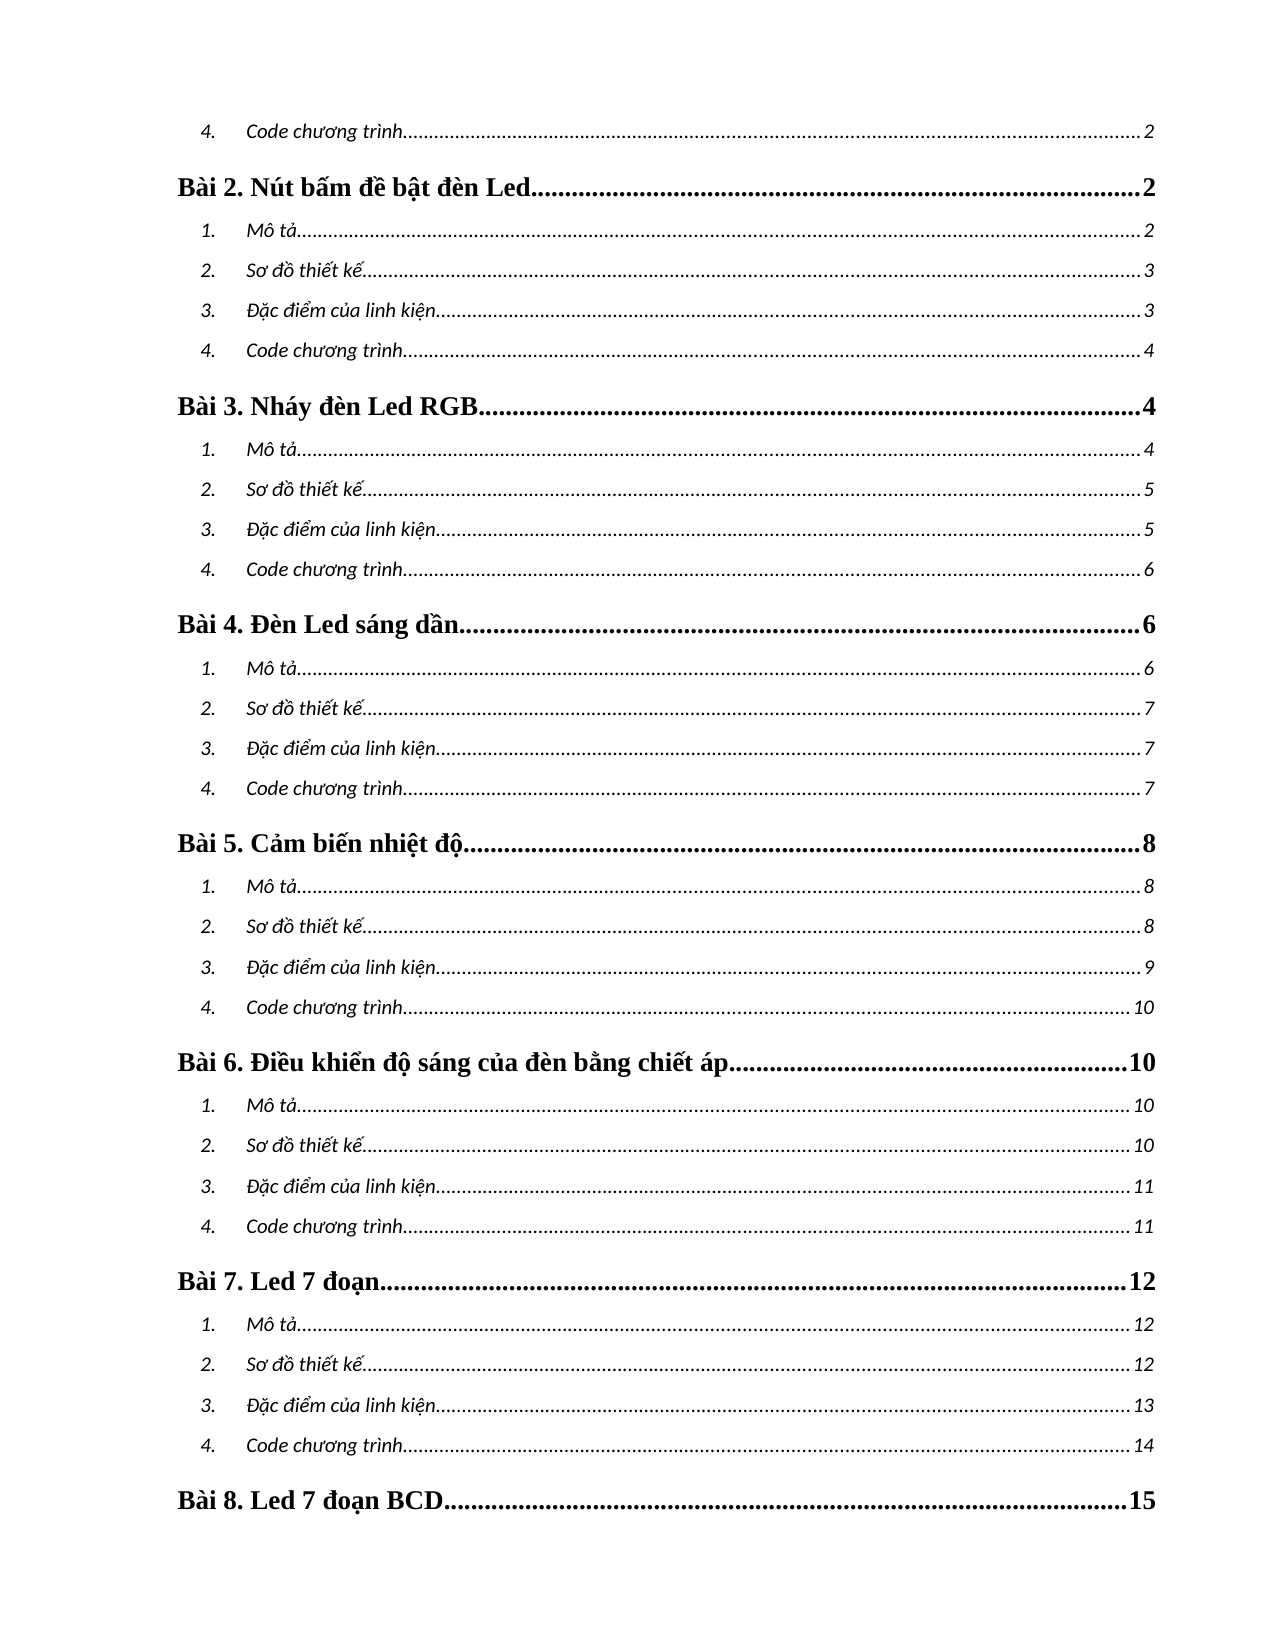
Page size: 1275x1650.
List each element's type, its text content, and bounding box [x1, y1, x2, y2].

text Bài 7. Led 7 đoạn 12 [177, 1266, 1157, 1297]
text 2. Sơ đồ thiết kế 12 [200, 1352, 1157, 1377]
text 2. Sơ đồ thiết kế 8 [200, 914, 1157, 939]
text 3. Đặc điểm của linh kiện 7 [200, 735, 1157, 760]
text Bài 6. Điều khiển độ sáng của đèn bằng chiết áp 10 [177, 1047, 1157, 1078]
text 1. Mô tả 2 [200, 217, 1157, 242]
text 1. Mô tả 6 [200, 655, 1157, 680]
text Bài 3. Nháy đèn Led RGB 4 [177, 390, 1157, 421]
text 4. Code chương trình 10 [200, 994, 1157, 1019]
text 3. Đặc điểm của linh kiện 3 [200, 297, 1157, 322]
text 1. Mô tả 4 [200, 436, 1157, 461]
text 4. Code chương trình 14 [200, 1432, 1157, 1457]
text Bài 4. Đèn Led sáng dần 6 [177, 609, 1157, 640]
text 2. Sơ đồ thiết kế 5 [200, 476, 1157, 501]
text 1. Mô tả 12 [200, 1312, 1157, 1337]
text 3. Đặc điểm của linh kiện 11 [200, 1173, 1157, 1198]
text Bài 8. Led 7 đoạn BCD 15 [177, 1484, 1157, 1516]
text 2. Sơ đồ thiết kế 7 [200, 695, 1157, 720]
text 3. Đặc điểm của linh kiện 5 [200, 516, 1157, 541]
text 2. Sơ đồ thiết kế 3 [200, 257, 1157, 282]
text 4. Code chương trình 6 [200, 556, 1157, 581]
text 3. Đặc điểm của linh kiện 13 [200, 1392, 1157, 1417]
text 4. Code chương trình 7 [200, 775, 1157, 800]
text 4. Code chương trình 4 [200, 337, 1157, 362]
text Bài 2. Nút bấm đề bật đèn Led 2 [177, 171, 1157, 202]
text 1. Mô tả 10 [200, 1093, 1157, 1118]
text 2. Sơ đồ thiết kế 10 [200, 1133, 1157, 1158]
text 4. Code chương trình 2 [200, 118, 1157, 143]
text 4. Code chương trình 11 [200, 1213, 1157, 1238]
text Bài 5. Cảm biến nhiệt độ 8 [177, 828, 1157, 859]
text 3. Đặc điểm của linh kiện 9 [200, 954, 1157, 979]
text 1. Mô tả 8 [200, 874, 1157, 899]
